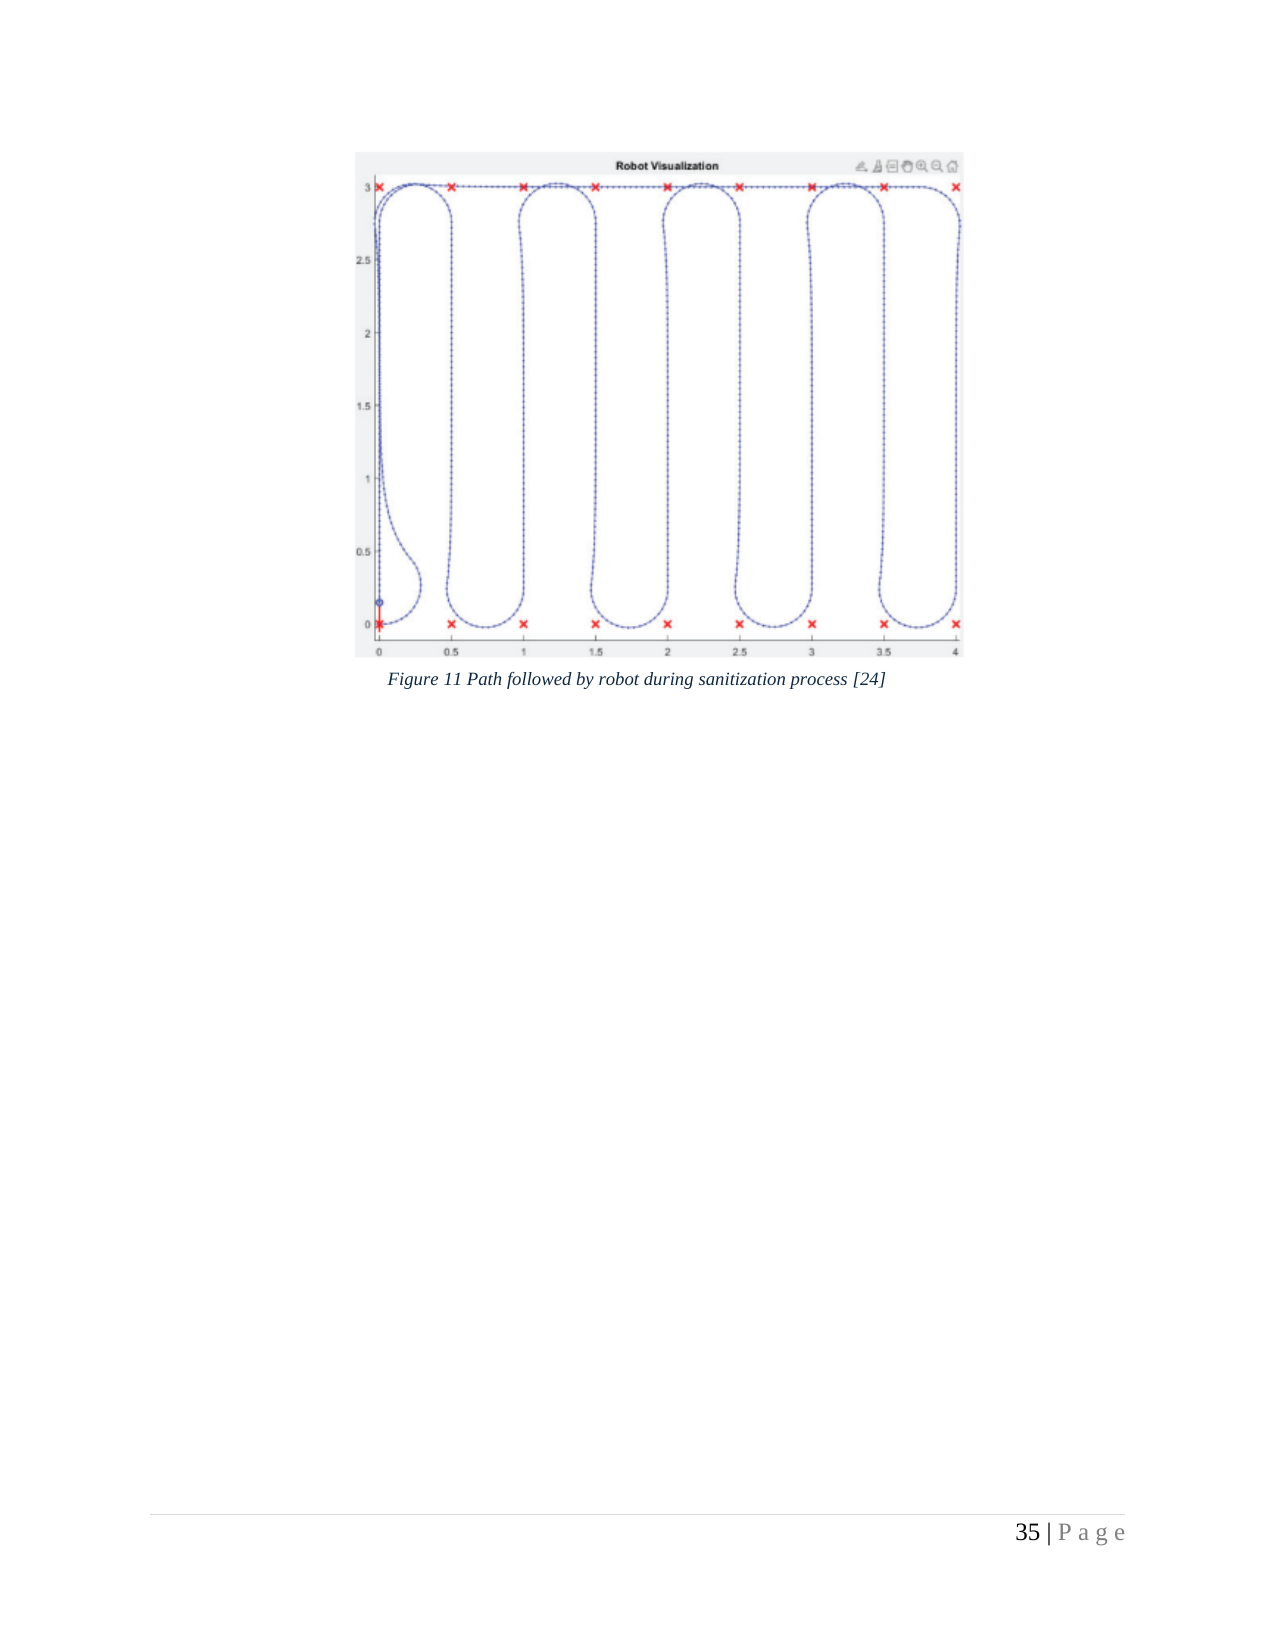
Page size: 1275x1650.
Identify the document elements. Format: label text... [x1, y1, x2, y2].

text Figure 11 Path followed by robot during sanitization process [150, 667, 1125, 689]
picture [348, 150, 964, 663]
